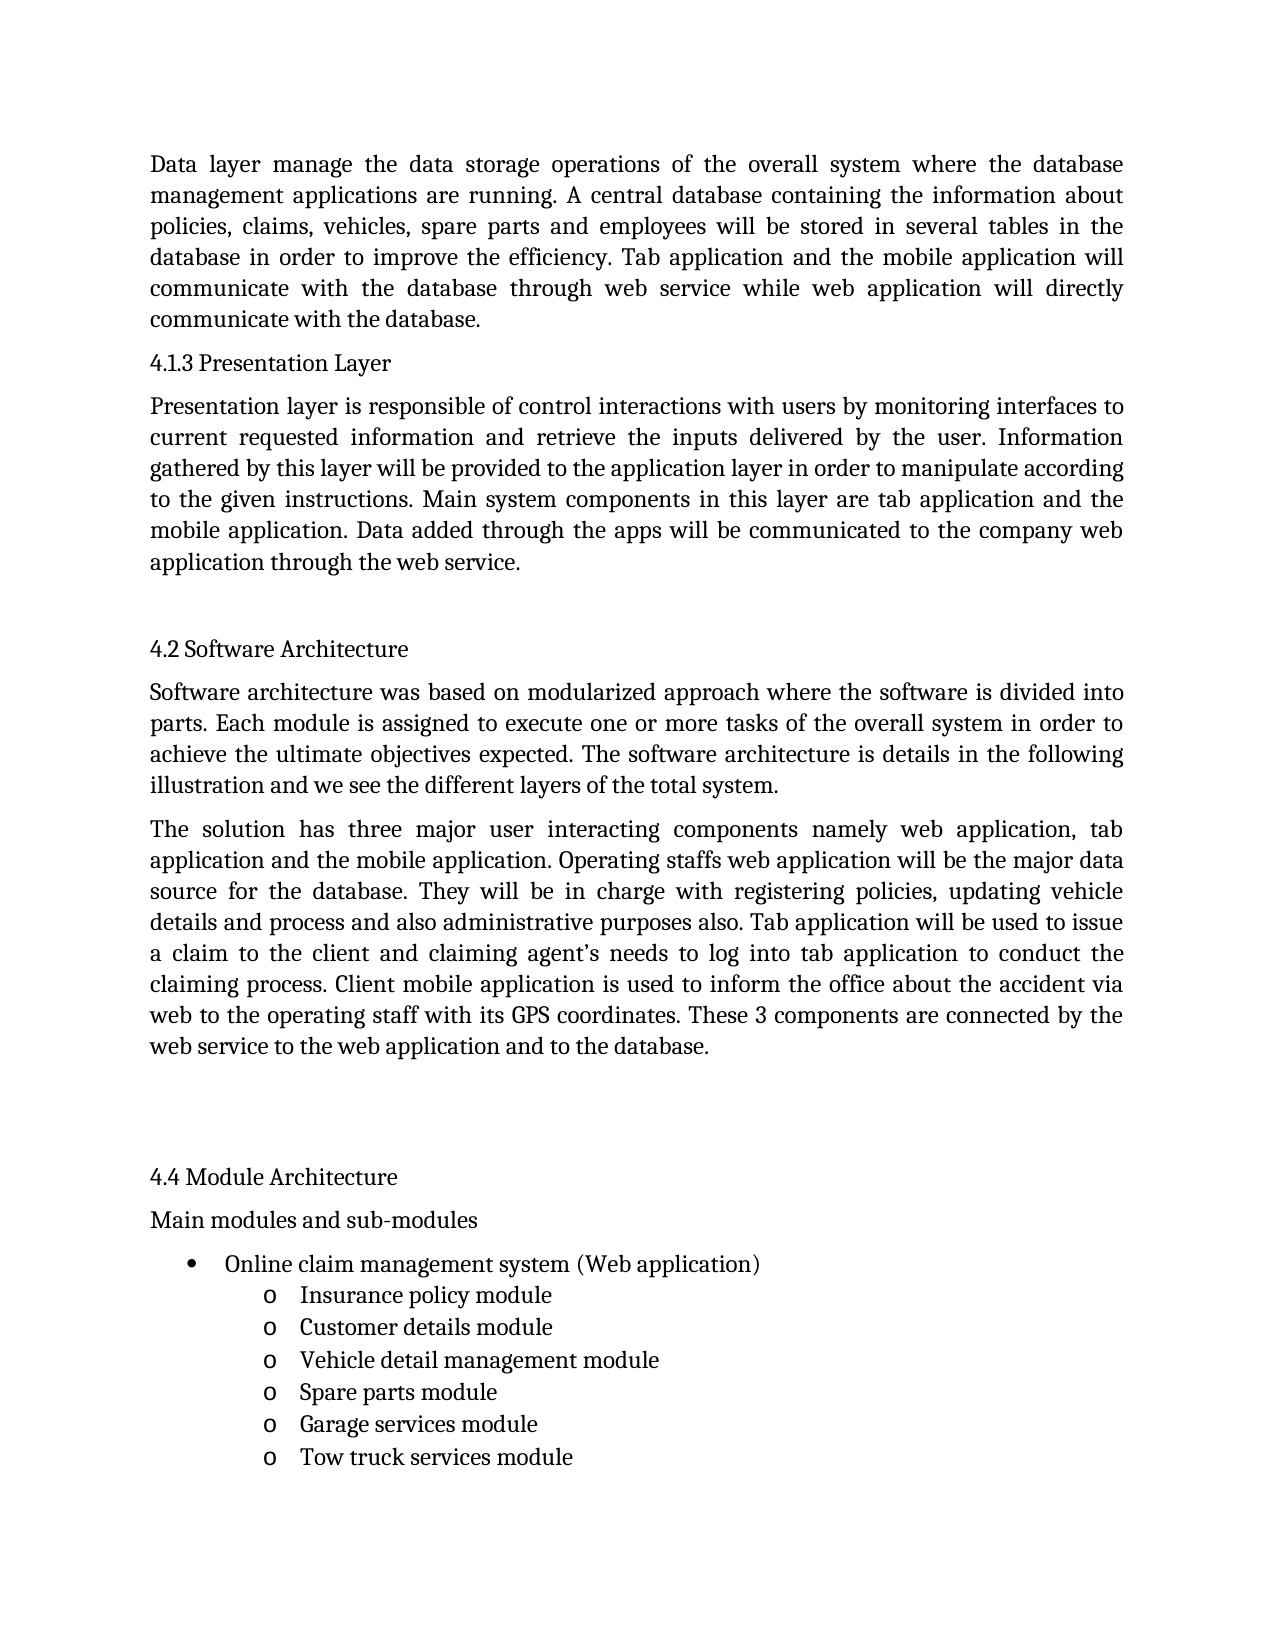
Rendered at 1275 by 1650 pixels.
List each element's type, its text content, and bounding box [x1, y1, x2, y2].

text Data layer manage the data storage operations of the overall system where the database management applications are running. A central database containing the information about policies, claims, vehicles, spare parts and employees will be stored in several tables in the database in order to improve the efficiency. Tab application and the mobile application will communicate with the database through web service while web application will directly communicate with the database. [150, 150, 1125, 334]
list Tow truck services module [262, 1443, 1125, 1473]
list Vehicle detail management module [262, 1346, 1125, 1376]
list Online claim management system (Web application) [187, 1250, 1125, 1278]
list Spare parts module [262, 1378, 1125, 1408]
text Software architecture was based on modularized approach where the software is divided into parts. Each module is assigned to execute one or more tasks of the overall system in order to achieve the ultimate objectives expected. The software architecture is details in the following illustration and we see the different layers of the total system. [150, 678, 1125, 800]
text 4.1.3 Presentation Layer [150, 349, 1125, 377]
text Main modules and sub-modules [150, 1206, 1125, 1235]
list Customer details module [262, 1313, 1125, 1343]
list Garage services module [262, 1410, 1125, 1440]
text The solution has three major user interacting components namely web application, tab application and the mobile application. Operating staffs web application will be the major data source for the database. They will be in charge with registering policies, updating vehicle details and process and also administrative purposes also. Tab application will be used to issue a claim to the client and claiming agent’s needs to log into tab application to conduct the claiming process. Client mobile application is used to inform the office about the accident via web to the operating staff with its GPS coordinates. These 3 components are connected by the web service to the web application and to the database. [150, 815, 1125, 1061]
text Presentation layer is responsible of control interactions with users by monitoring interfaces to current requested information and retrieve the inputs delivered by the user. Information gathered by this layer will be provided to the application layer in order to manipulate according to the given instructions. Main system components in this layer are tab application and the mobile application. Data added through the apps will be communicated to the company web application through the web service. [150, 392, 1125, 576]
text 4.4 Module Architecture [150, 1163, 1125, 1191]
list Insurance policy module [262, 1281, 1125, 1311]
text 4.2 Software Architecture [150, 634, 1125, 663]
